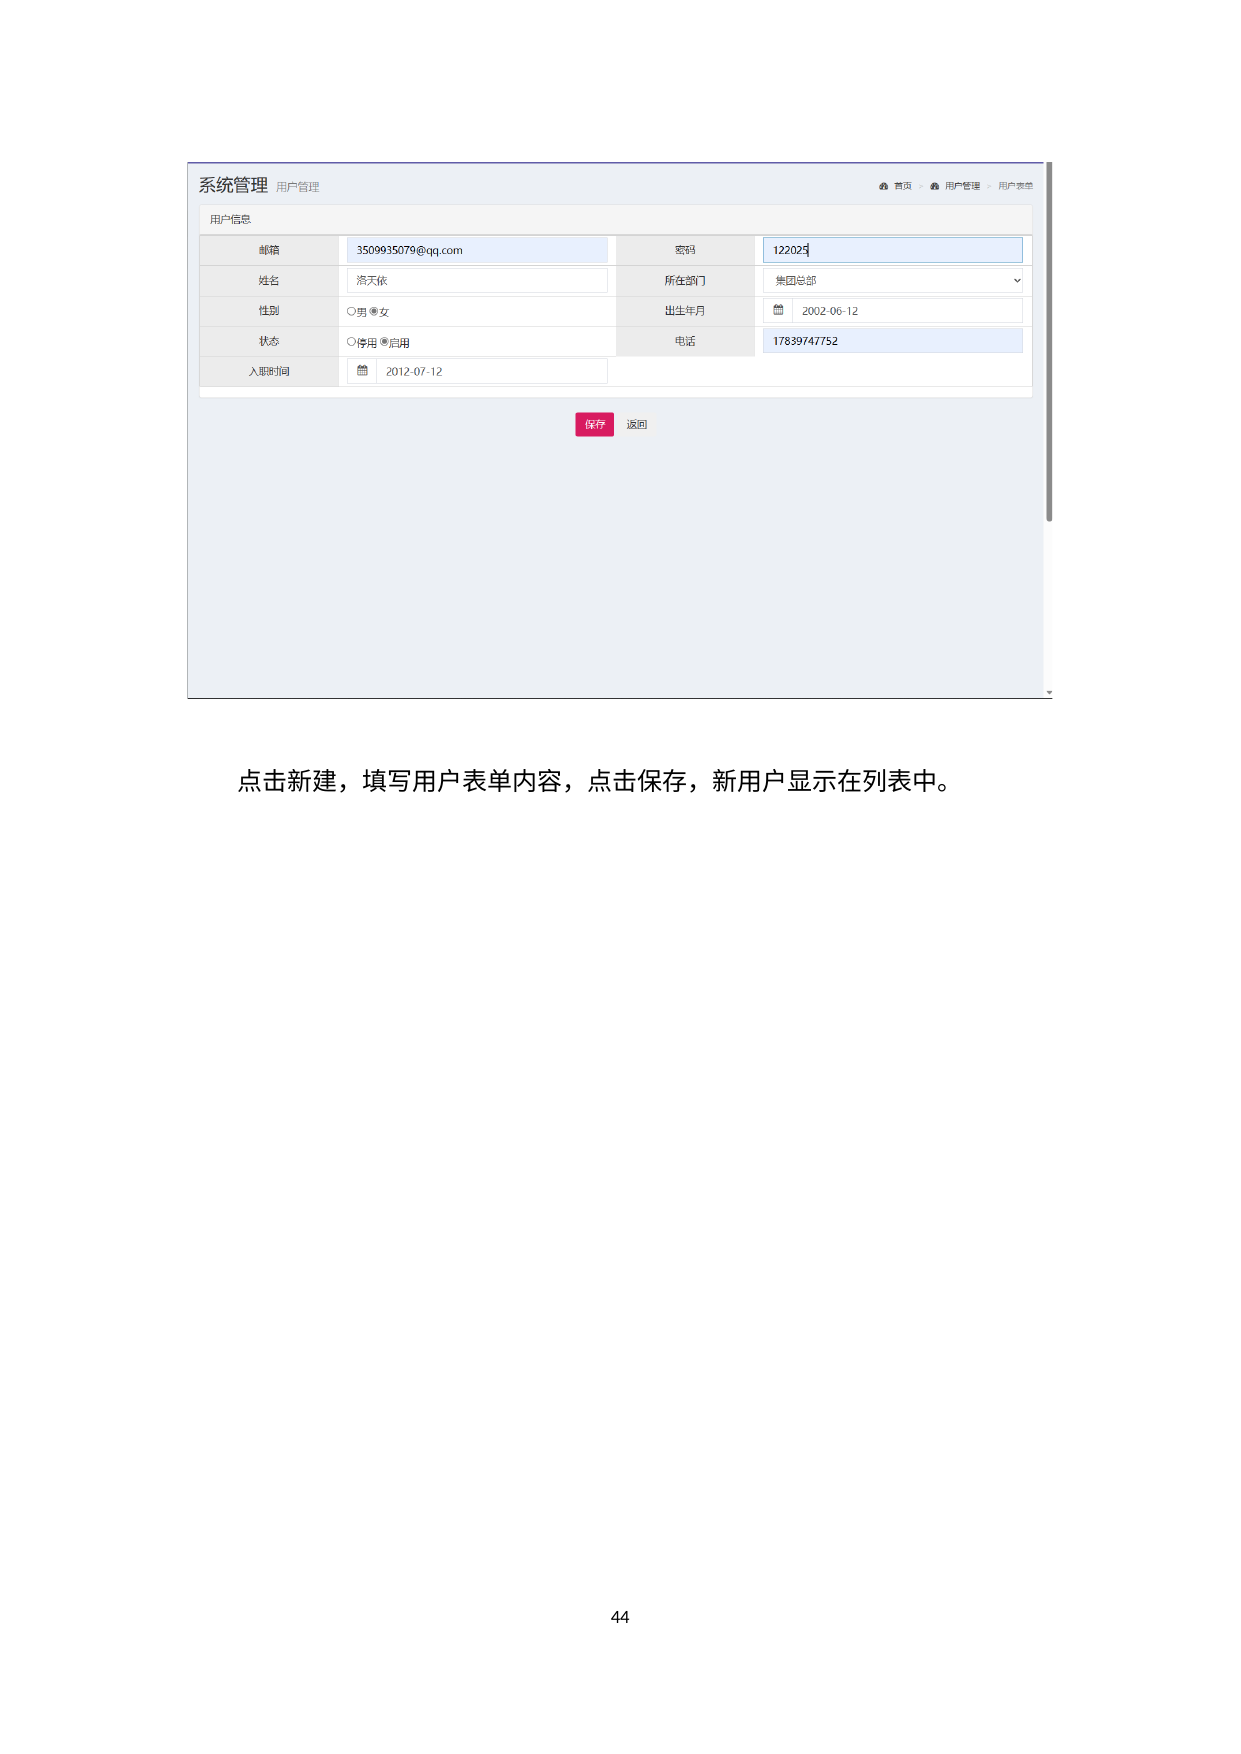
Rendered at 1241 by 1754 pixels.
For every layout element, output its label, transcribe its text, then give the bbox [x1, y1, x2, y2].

picture [187, 162, 1053, 699]
text 点击新建，填写用户表单内容，点击保存，新用户显示在列表中。 [187, 747, 1053, 812]
